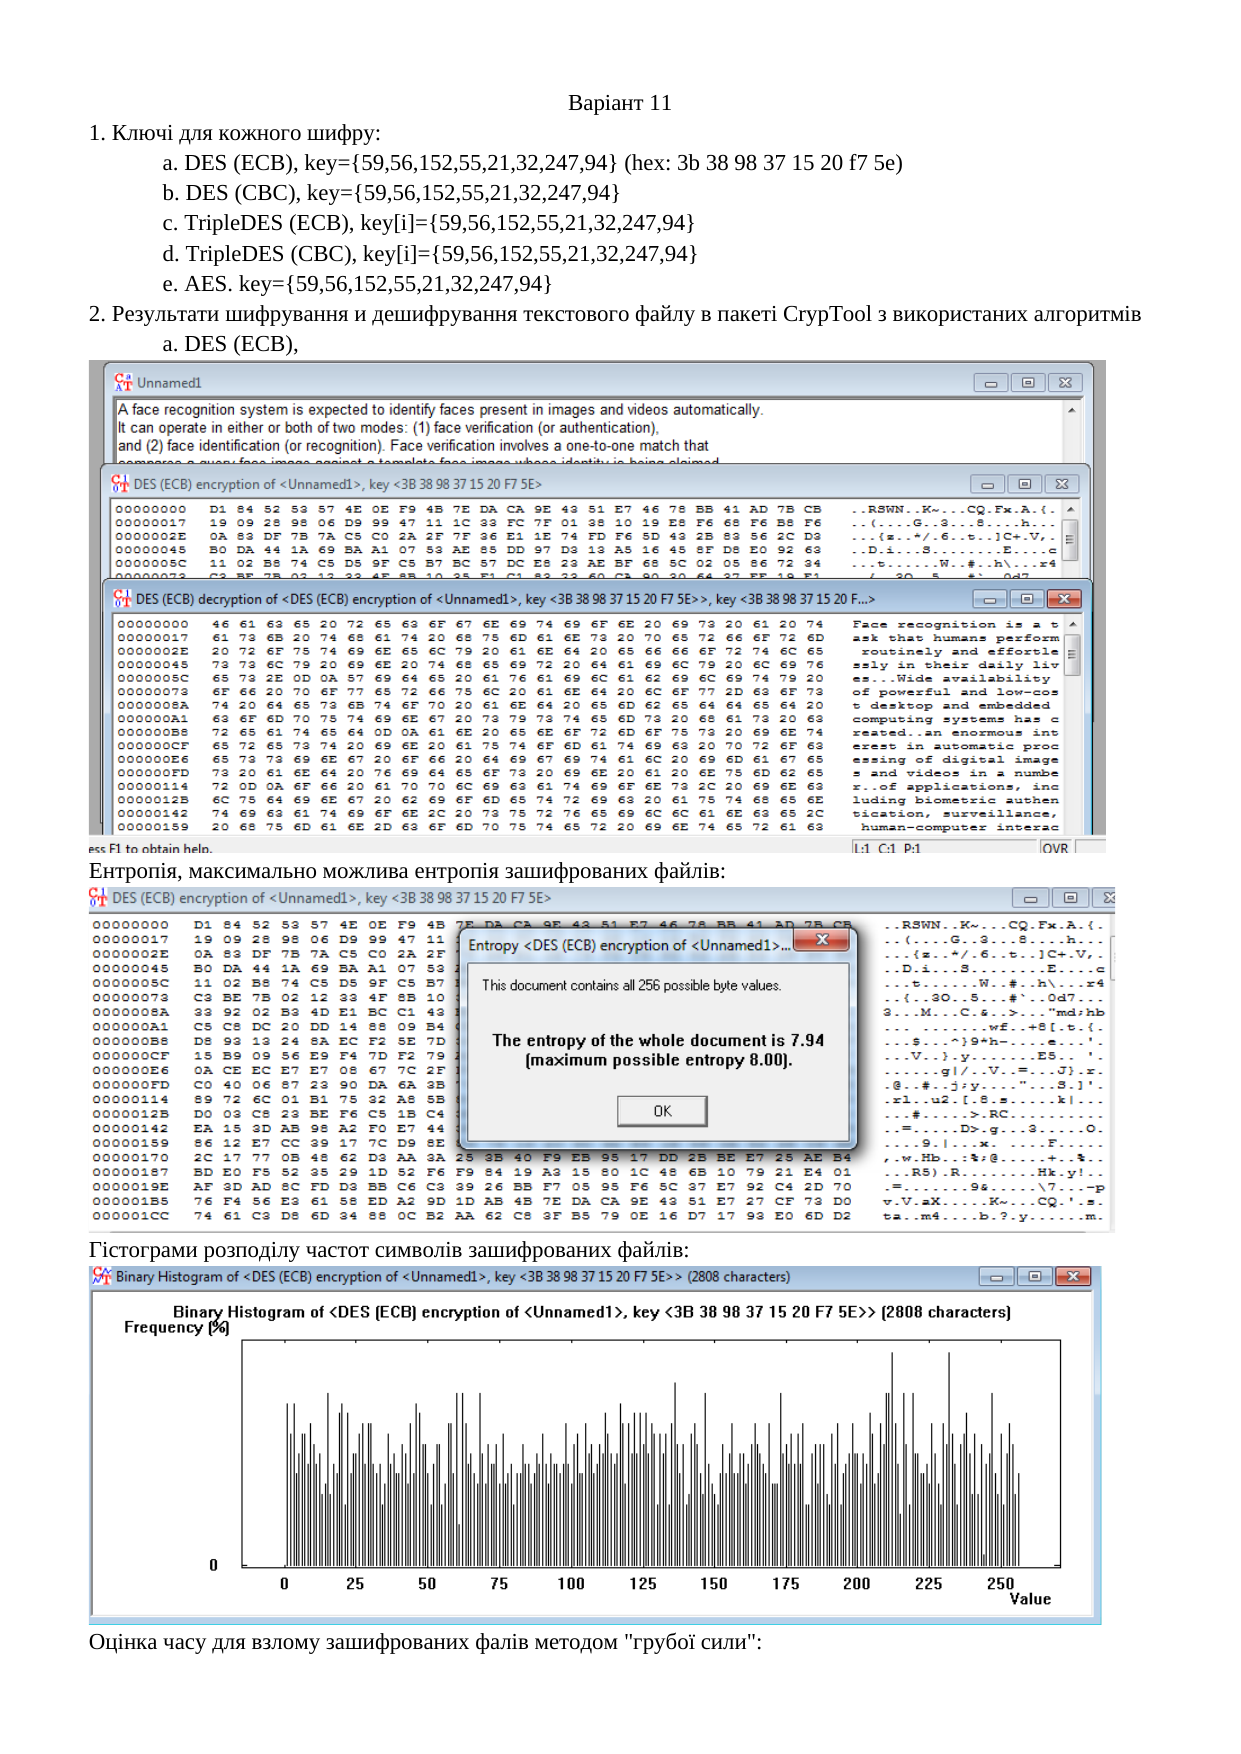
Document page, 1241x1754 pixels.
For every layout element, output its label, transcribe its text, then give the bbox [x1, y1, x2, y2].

picture [88, 1266, 1102, 1625]
text 2. Результати шифрування и дешифрування текстового файлу в пакеті CrypTool з використаних алгоритмів [89, 300, 1152, 326]
text a. DES (ECB), [89, 330, 1152, 357]
text e. AES. key={59,56,152,55,21,32,247,94} [89, 270, 1152, 296]
text Варіант 11 [89, 89, 1152, 115]
picture [88, 360, 1106, 853]
text Гістограми розподілу частот символів зашифрованих файлів: [89, 1236, 1152, 1263]
text d. TripleDES (CBC), key[i]={59,56,152,55,21,32,247,94} [89, 240, 1152, 266]
picture [88, 887, 1116, 1233]
text a. DES (ECB), key={59,56,152,55,21,32,247,94} (hex: 3b 38 98 37 15 20 f7 5e) [89, 149, 1152, 175]
text c. TripleDES (ECB), key[i]={59,56,152,55,21,32,247,94} [89, 209, 1152, 236]
text Оцінка часу для взлому зашифрованих фалів методом "грубої сили": [89, 1628, 1152, 1654]
text b. DES (CBC), key={59,56,152,55,21,32,247,94} [89, 179, 1152, 206]
text Ентропія, максимально можлива ентропія зашифрованих файлів: [89, 857, 1152, 883]
text 1. Ключі для кожного шифру: [89, 119, 1152, 145]
